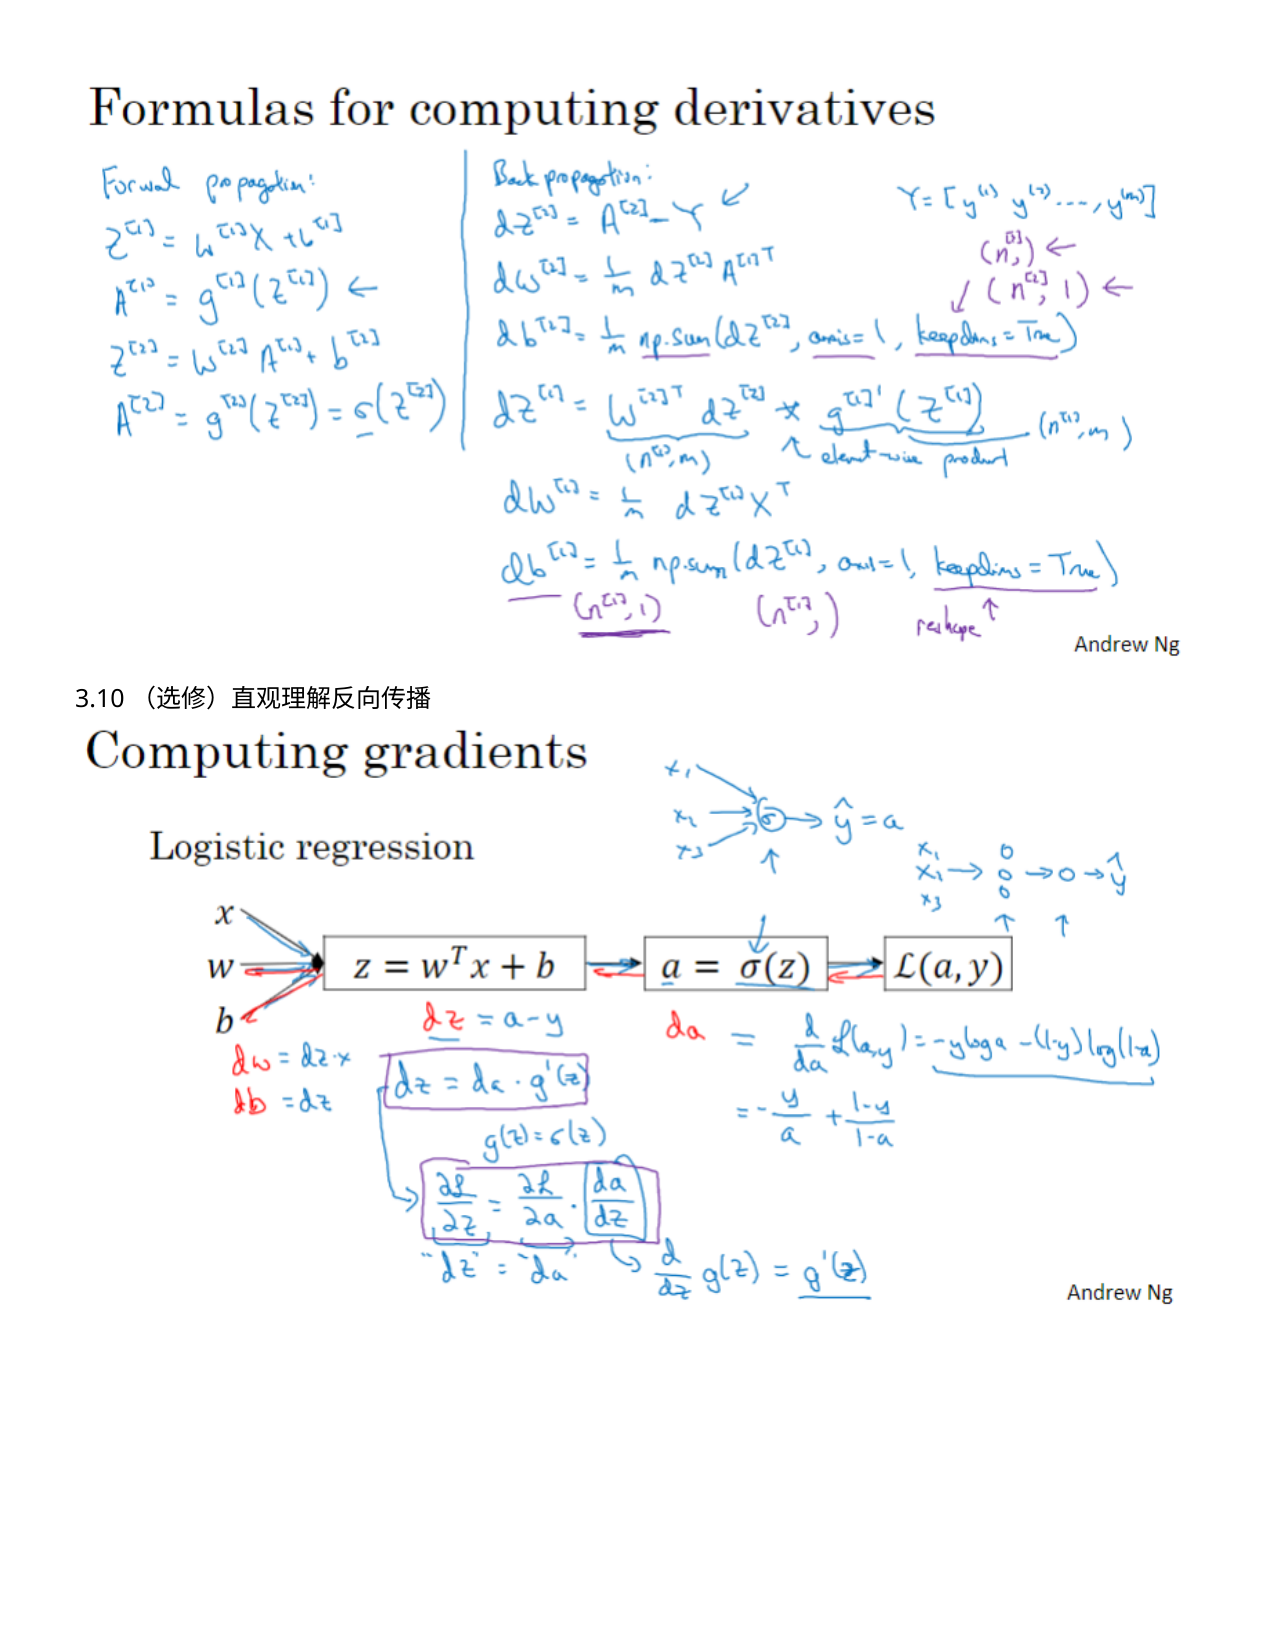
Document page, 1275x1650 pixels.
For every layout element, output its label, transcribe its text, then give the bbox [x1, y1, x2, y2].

picture [75, 75, 1200, 660]
subtitle 3.10 （选修）直观理解反向传播 [75, 678, 1200, 715]
picture [75, 717, 1200, 1311]
